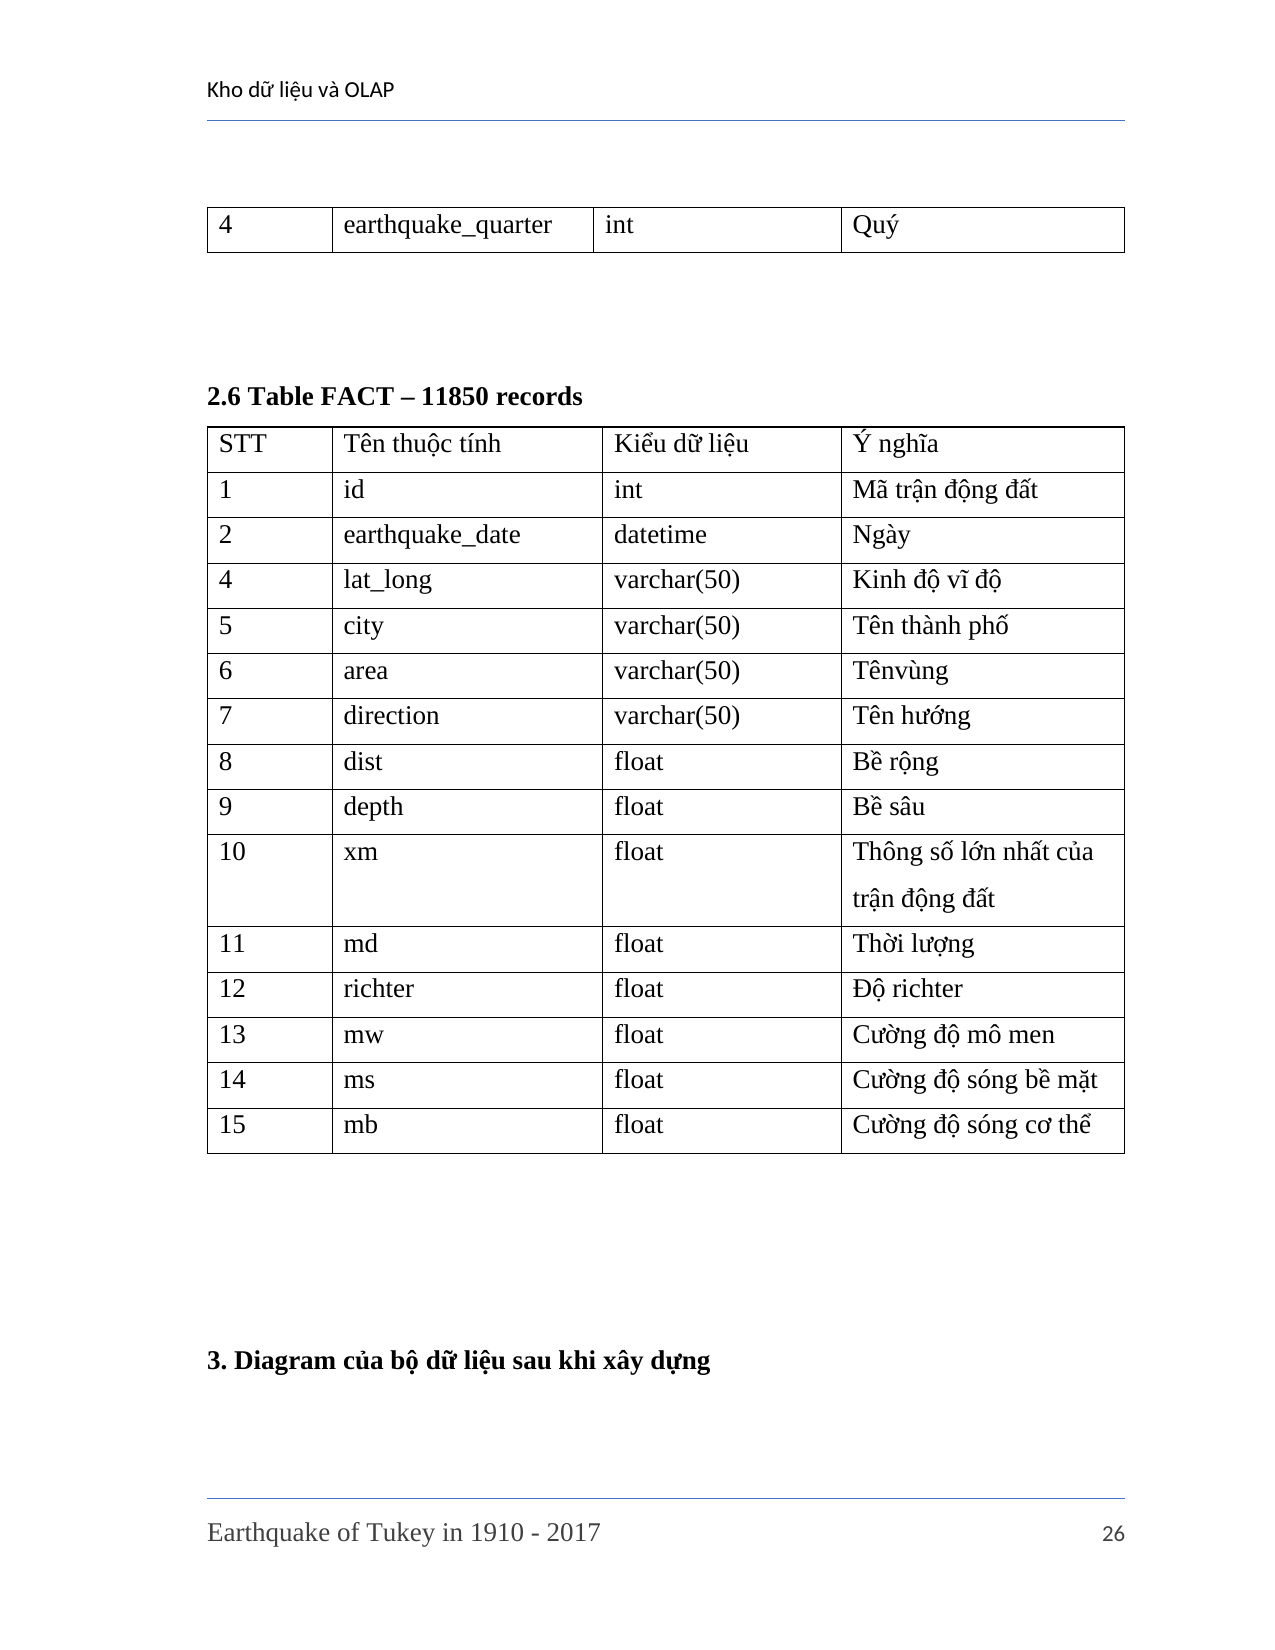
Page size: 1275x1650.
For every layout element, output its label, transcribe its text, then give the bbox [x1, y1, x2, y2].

table_header Ý nghĩa [842, 428, 1124, 472]
table_cell varchar(50) [603, 699, 841, 744]
table_cell mb [333, 1109, 602, 1153]
table_cell mw [333, 1018, 602, 1062]
table_cell 1 [208, 473, 332, 517]
table_cell 14 [208, 1063, 332, 1107]
table_cell direction [333, 699, 602, 744]
table_cell 9 [208, 790, 332, 834]
table_cell richter [333, 973, 602, 1017]
table_cell earthquake_date [333, 518, 602, 562]
table_cell float [603, 1063, 841, 1107]
table_cell float [603, 927, 841, 972]
table_cell 8 [208, 745, 332, 789]
table_header STT [208, 428, 332, 472]
table_cell 15 [208, 1109, 332, 1153]
table_cell varchar(50) [603, 609, 841, 653]
subtitle 3. Diagram của bộ dữ liệu sau khi xây dựng [207, 1344, 1125, 1375]
table_cell Kinh độ vĩ độ [842, 564, 1124, 608]
table_cell xm [333, 835, 602, 926]
table_cell 11 [208, 927, 332, 972]
table_cell Bề sâu [842, 790, 1124, 834]
table_cell 7 [208, 699, 332, 744]
table_cell dist [333, 745, 602, 789]
table_cell Tên thành phố [842, 609, 1124, 653]
table_cell Thông số lớn nhất của trận động đất [842, 835, 1124, 926]
table_cell Cường độ sóng bề mặt [842, 1063, 1124, 1107]
table_header Tên thuộc tính [333, 428, 602, 472]
table_cell 13 [208, 1018, 332, 1062]
table_cell Độ richter [842, 973, 1124, 1017]
table_header Kiểu dữ liệu [603, 428, 841, 472]
table_cell Cường độ mô men [842, 1018, 1124, 1062]
table_cell int [603, 473, 841, 517]
table_cell 2 [208, 518, 332, 562]
subtitle 2.6 Table FACT – 11850 records [207, 380, 1125, 411]
table_cell ms [333, 1063, 602, 1107]
table_cell float [603, 973, 841, 1017]
table_cell 6 [208, 654, 332, 698]
table_cell lat_long [333, 564, 602, 608]
table_cell Bề rộng [842, 745, 1124, 789]
table_cell Cường độ sóng cơ thể [842, 1109, 1124, 1153]
table_cell depth [333, 790, 602, 834]
table_cell 4 [208, 208, 332, 252]
table_cell md [333, 927, 602, 972]
table_cell Thời lượng [842, 927, 1124, 972]
table_cell 5 [208, 609, 332, 653]
table_cell area [333, 654, 602, 698]
table_cell varchar(50) [603, 564, 841, 608]
table_cell varchar(50) [603, 654, 841, 698]
table_cell Ngày [842, 518, 1124, 562]
table_cell datetime [603, 518, 841, 562]
table_cell float [603, 1018, 841, 1062]
table_cell float [603, 835, 841, 926]
table_cell Mã trận động đất [842, 473, 1124, 517]
table_cell 12 [208, 973, 332, 1017]
table_cell city [333, 609, 602, 653]
table_cell Tên hướng [842, 699, 1124, 744]
table_cell 10 [208, 835, 332, 926]
table_cell earthquake_quarter [333, 208, 593, 252]
table_cell float [603, 1109, 841, 1153]
table_cell float [603, 790, 841, 834]
table_cell Quý [842, 208, 1124, 252]
table_cell Tênvùng [842, 654, 1124, 698]
table_cell id [333, 473, 602, 517]
table_cell float [603, 745, 841, 789]
table_cell 4 [208, 564, 332, 608]
table_cell int [594, 208, 841, 252]
